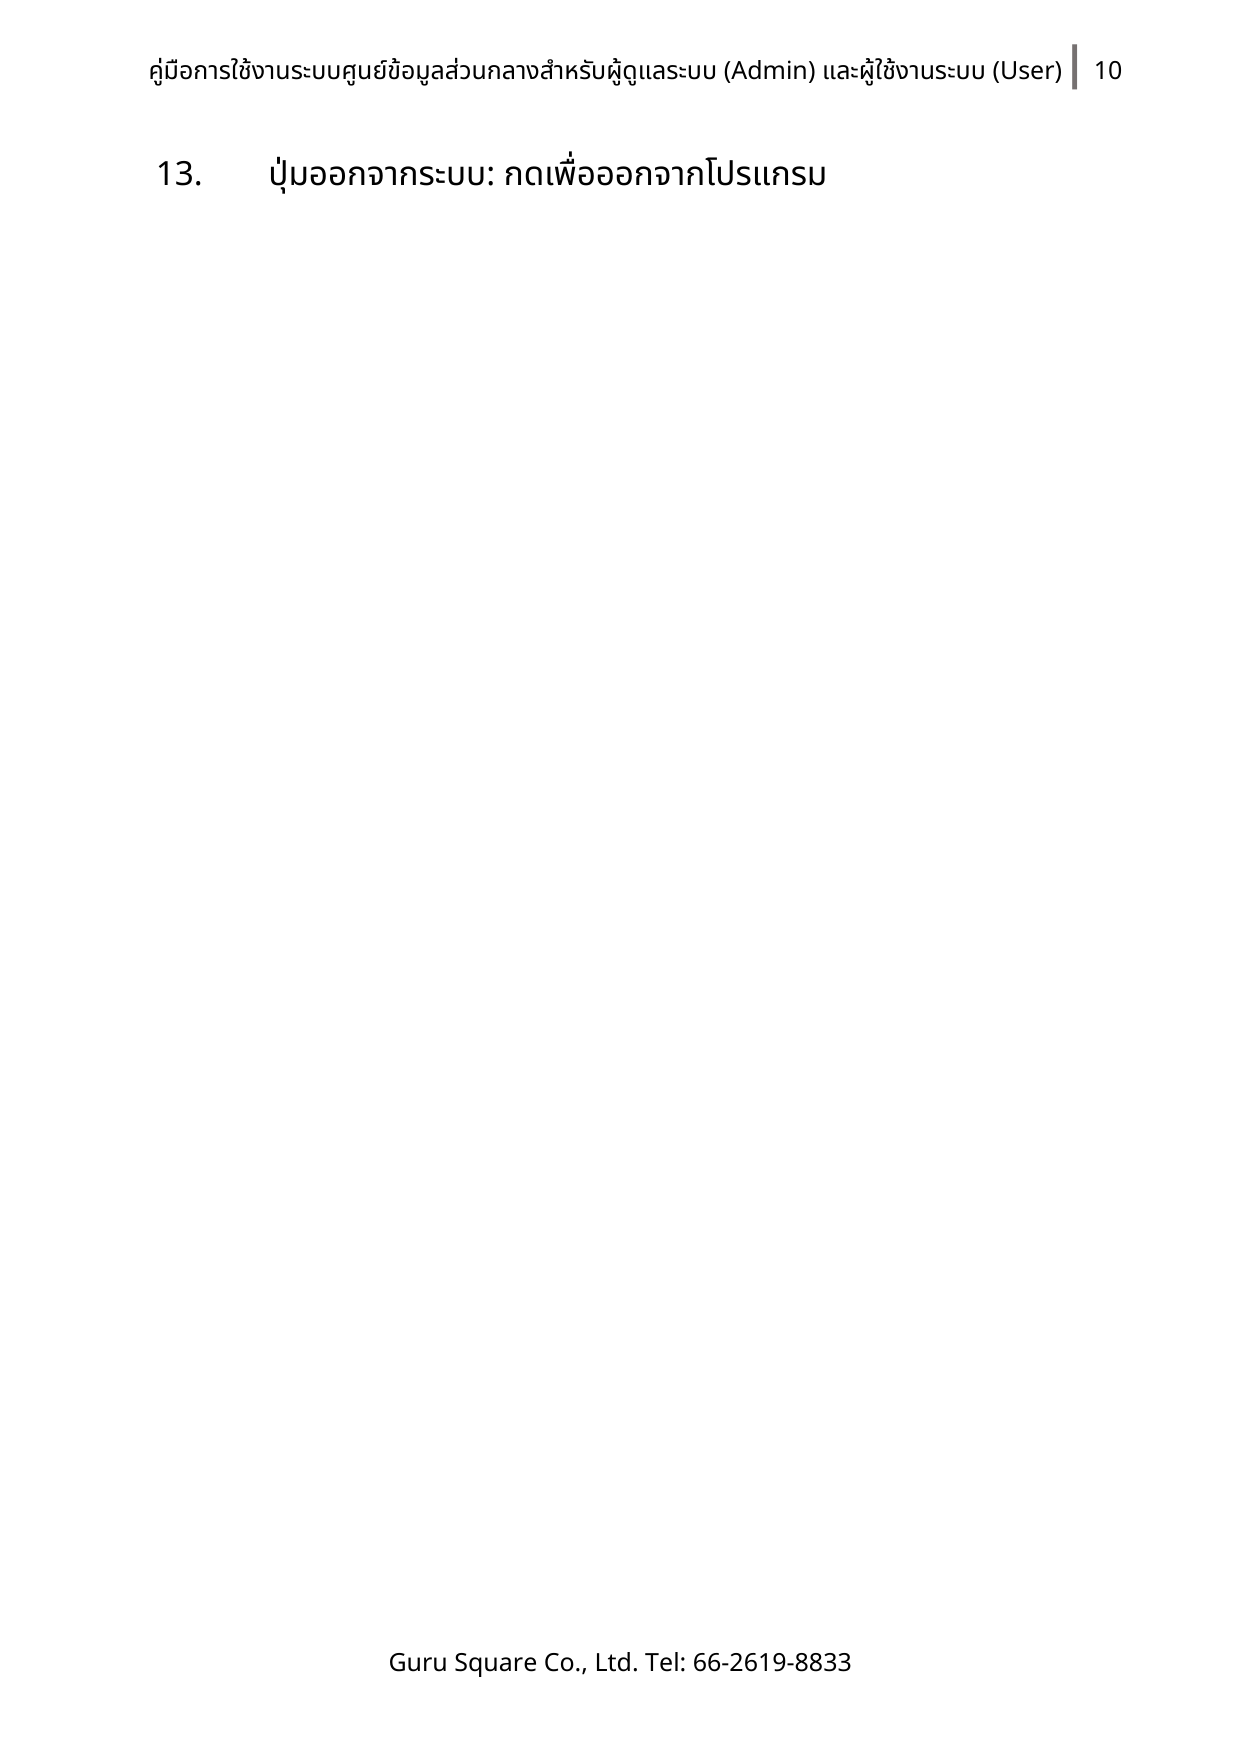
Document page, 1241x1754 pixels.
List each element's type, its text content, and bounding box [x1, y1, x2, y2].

list ปุ่มออกจากระบบ: กดเพื่อออกจากโปรแกรม [156, 150, 1122, 201]
